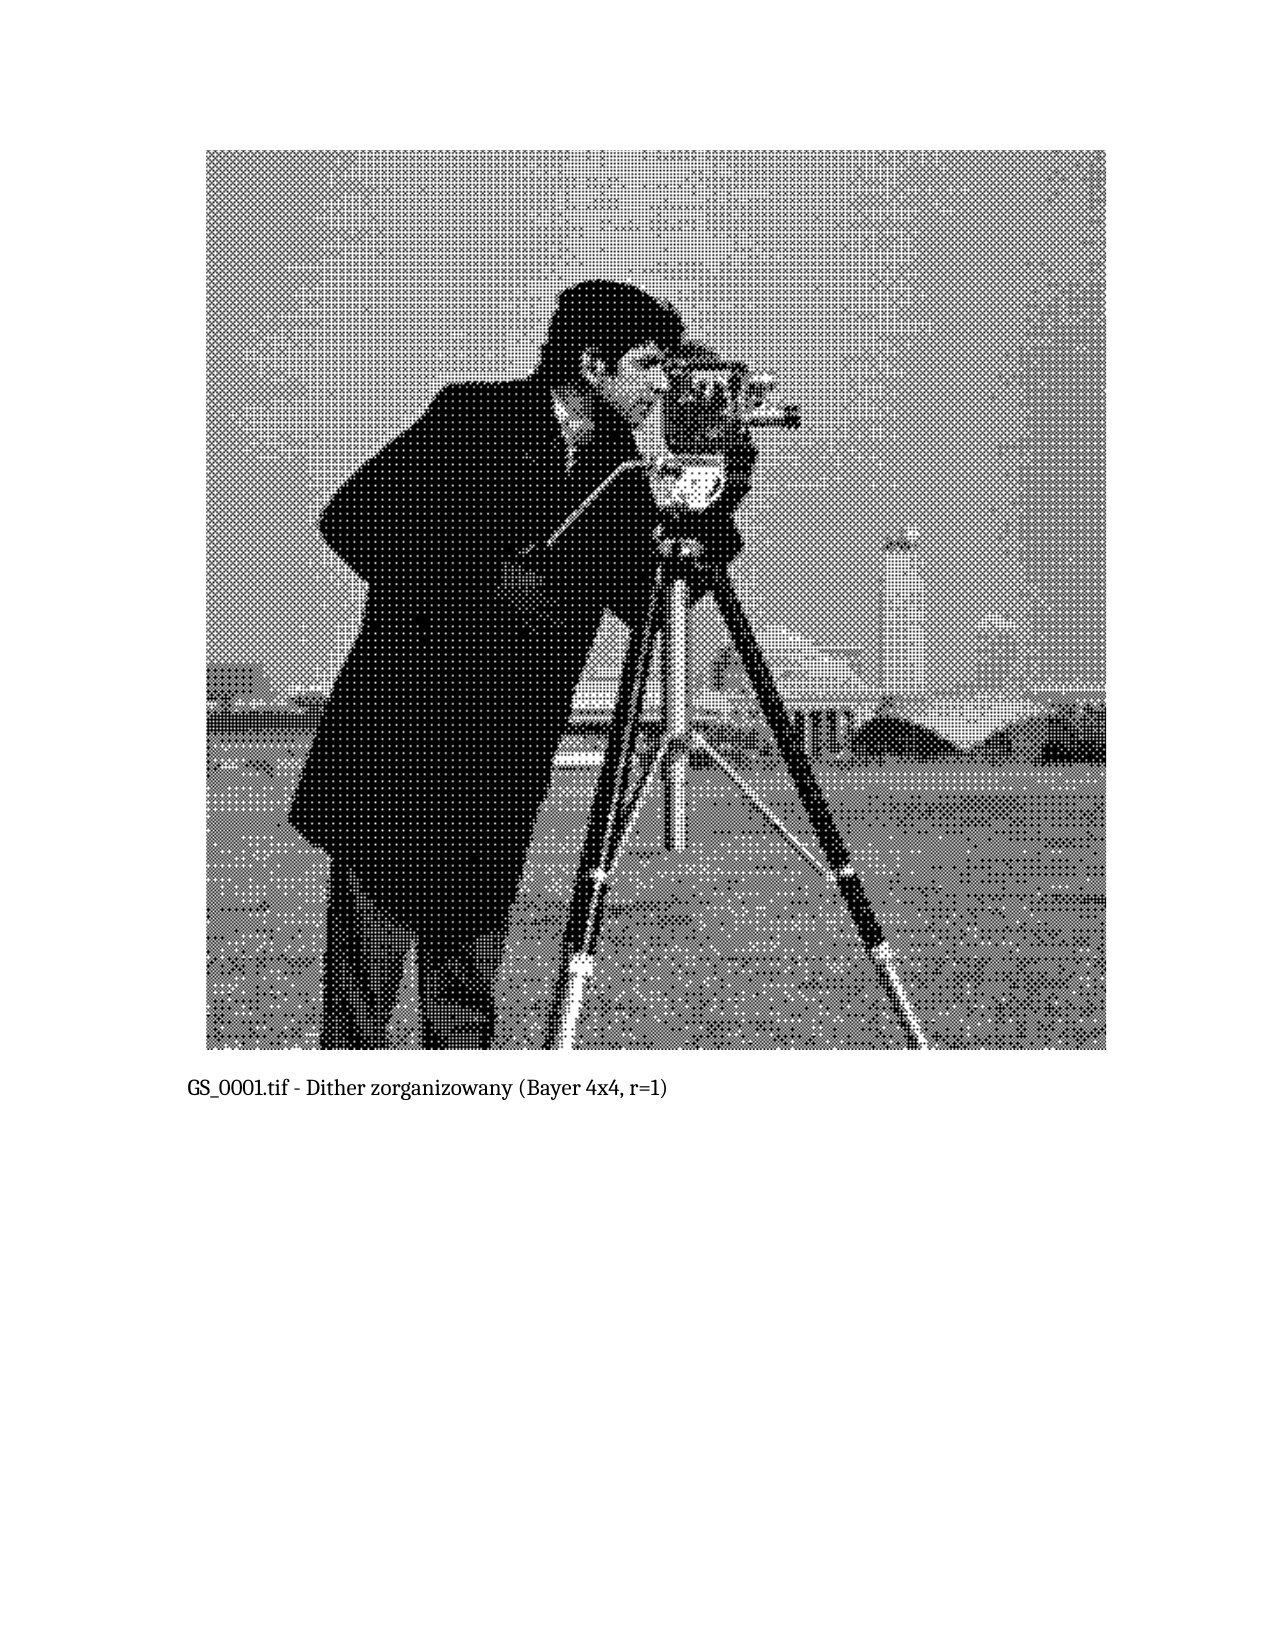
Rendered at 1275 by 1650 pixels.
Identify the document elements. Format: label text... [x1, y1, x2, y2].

text GS_0001.tif - Dither zorganizowany (Bayer 4x4, r=1) [187, 1075, 1087, 1101]
picture [206, 150, 1107, 1050]
